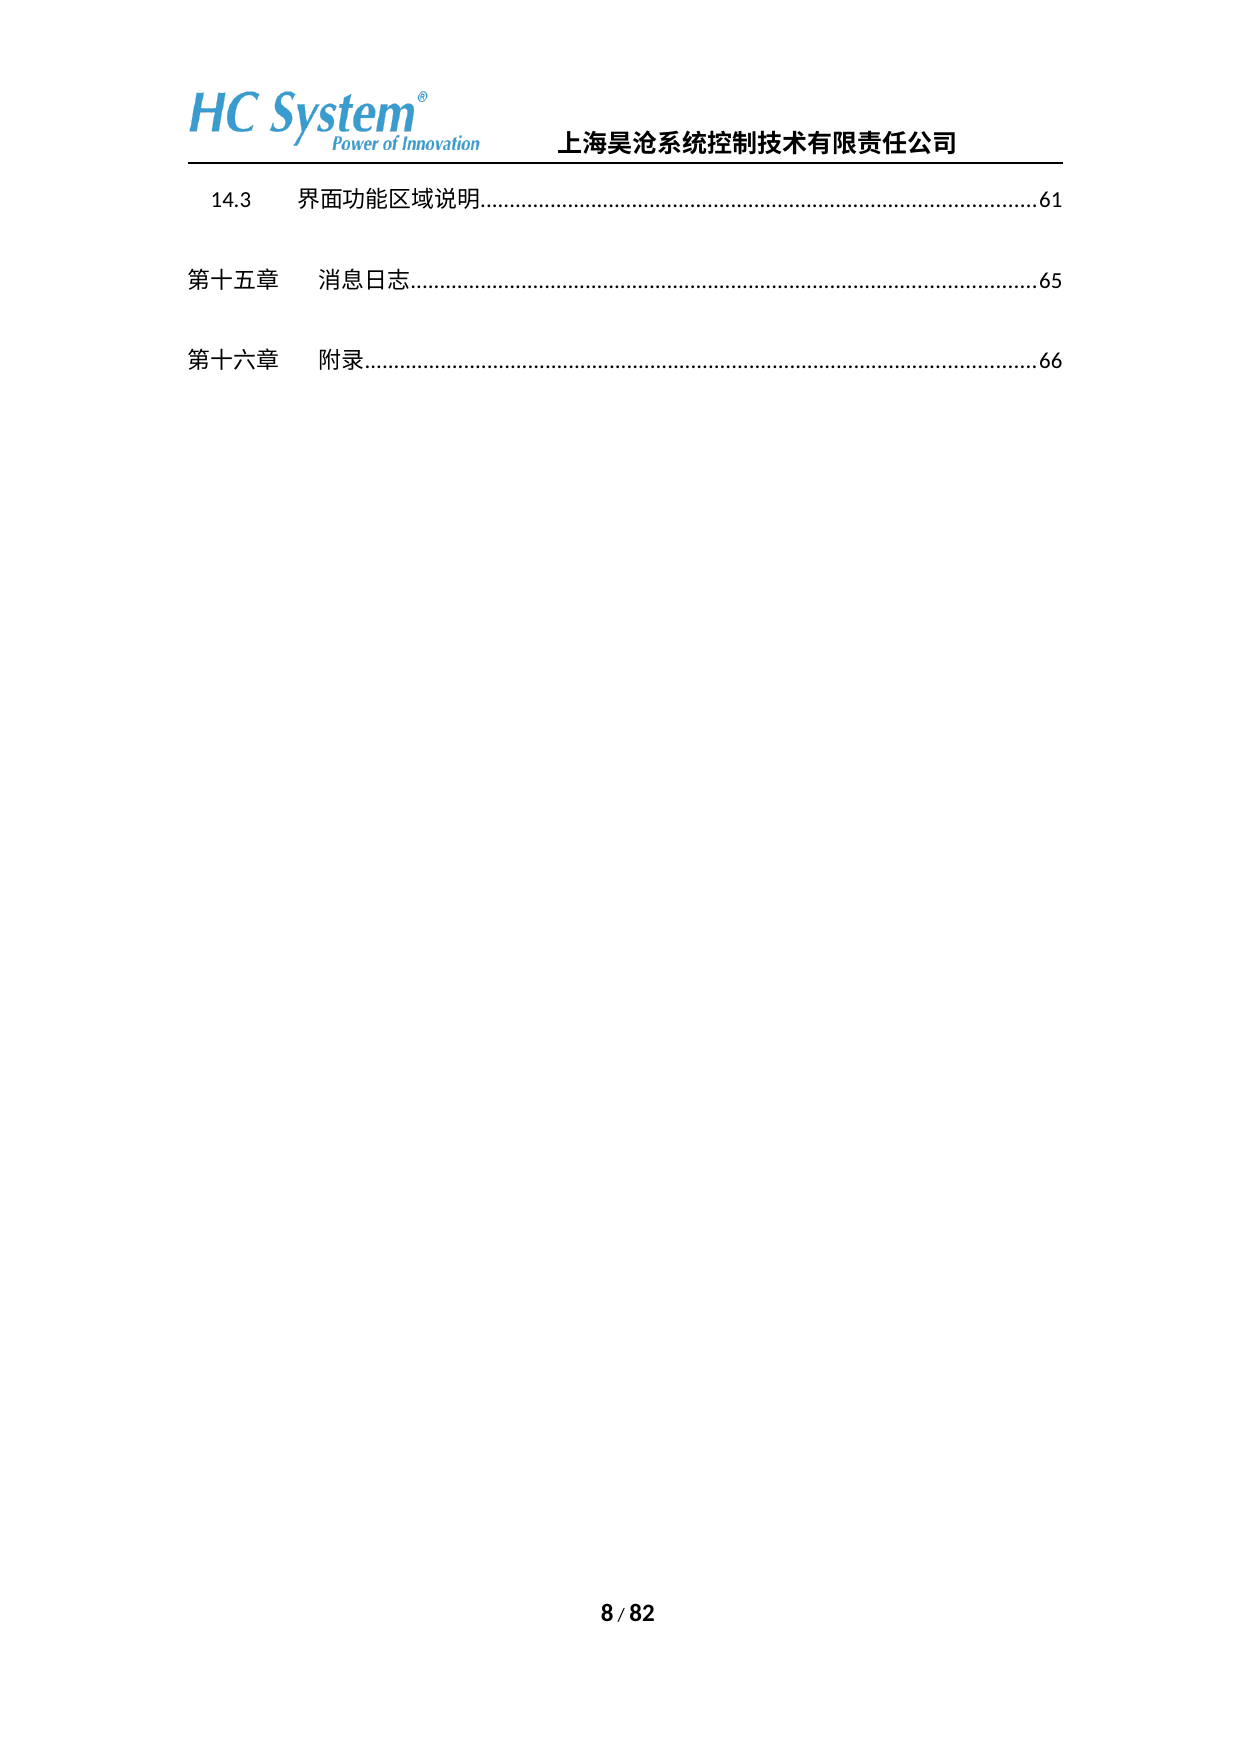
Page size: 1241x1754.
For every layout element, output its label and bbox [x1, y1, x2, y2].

picture [187, 88, 482, 153]
